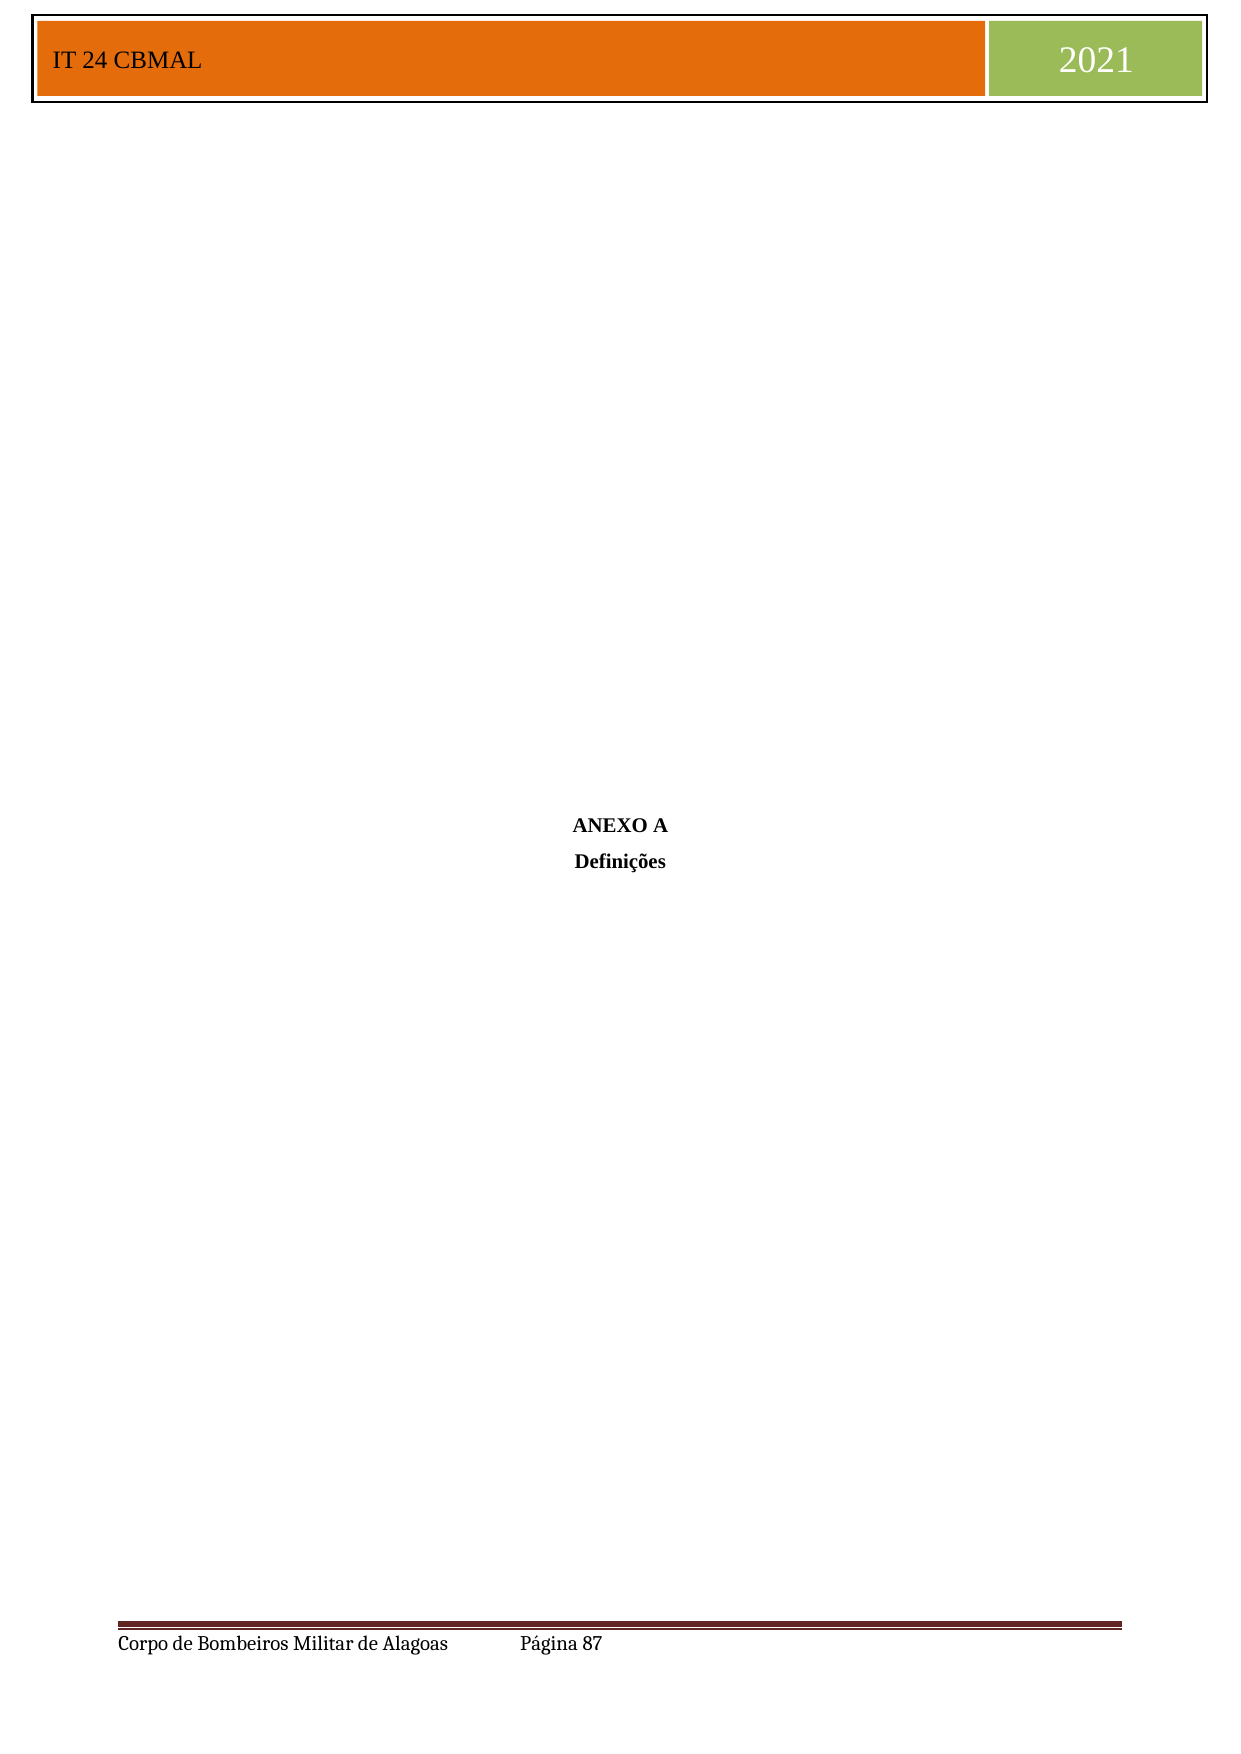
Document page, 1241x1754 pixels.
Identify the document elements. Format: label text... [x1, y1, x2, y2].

text ANEXO A [118, 813, 1122, 837]
list Definições [118, 849, 1122, 873]
